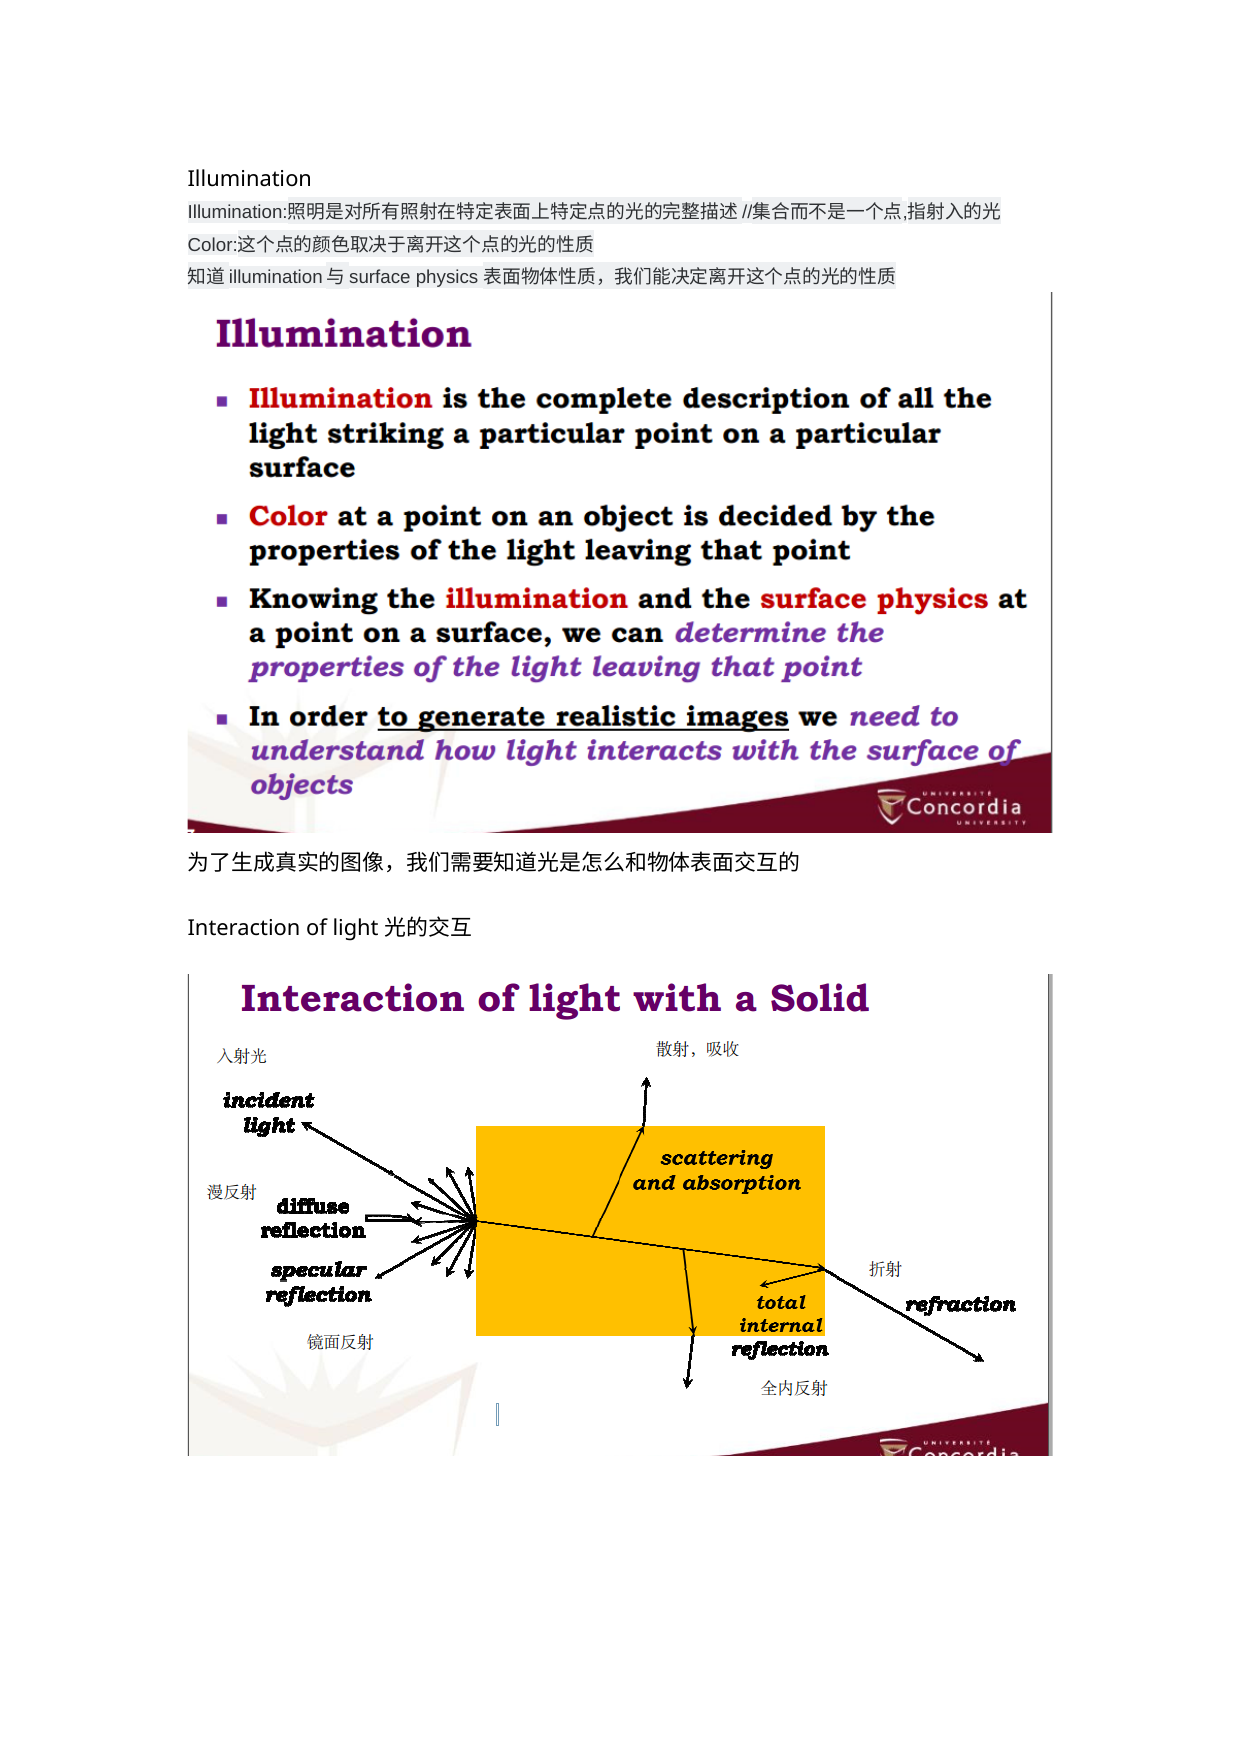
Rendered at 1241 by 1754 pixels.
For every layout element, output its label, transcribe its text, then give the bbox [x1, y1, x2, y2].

text Illumination [187, 162, 1053, 194]
text 知道illumination与surface physics 表面物体性质，我们能决定离开这个点的光的性质 [187, 259, 1053, 292]
text Interaction of light 光的交互 [187, 909, 1053, 942]
text Color:这个点的颜色取决于离开这个点的光的性质 [187, 227, 1053, 259]
picture [187, 292, 1053, 833]
picture [187, 974, 1053, 1456]
text 为了生成真实的图像，我们需要知道光是怎么和物体表面交互的 [187, 844, 1053, 877]
text Illumination:照明是对所有照射在特定表面上特定点的光的完整描述 //集合而不是一个点,指射入的光 [187, 194, 1053, 227]
